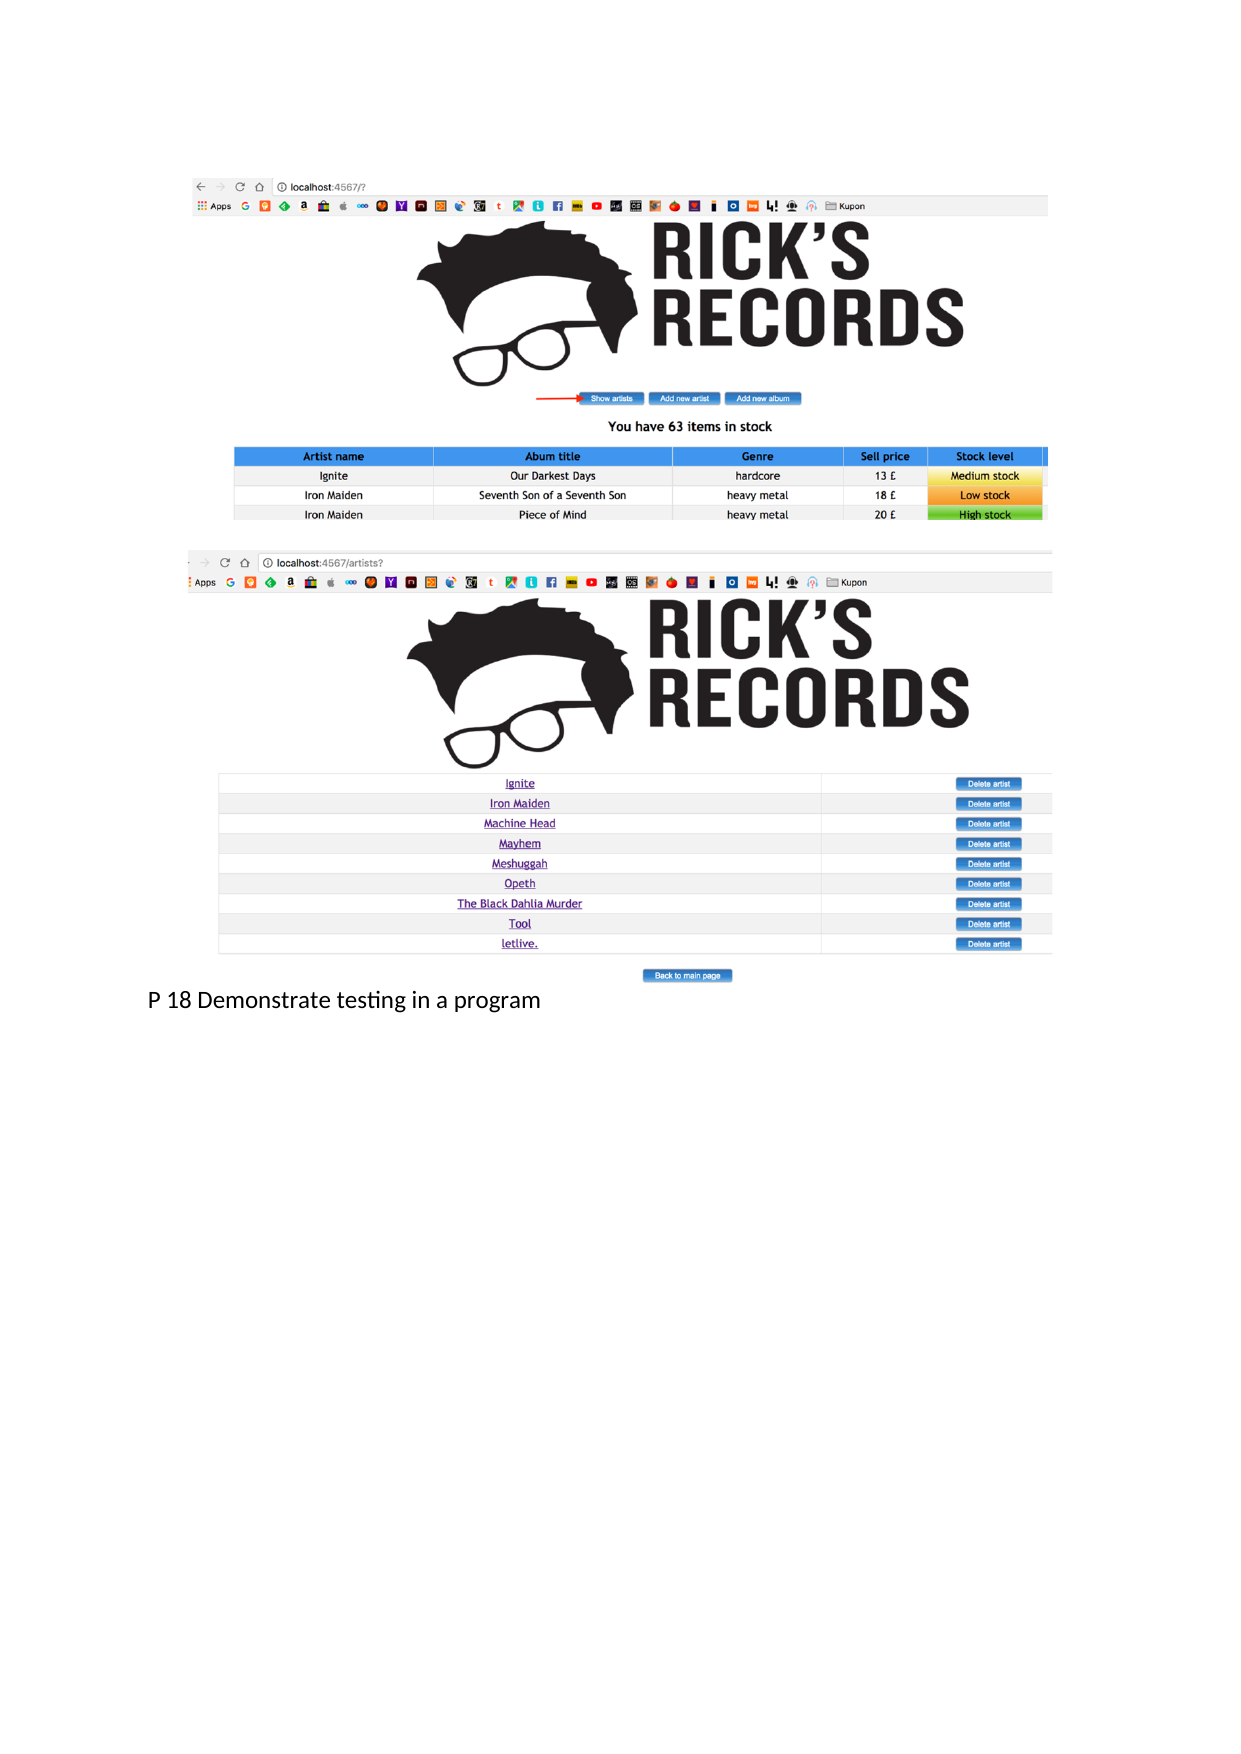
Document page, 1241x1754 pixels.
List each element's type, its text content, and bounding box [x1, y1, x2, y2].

text P 18 Demonstrate testing in a program [148, 984, 1093, 1014]
picture [192, 178, 1048, 520]
picture [187, 550, 1053, 984]
